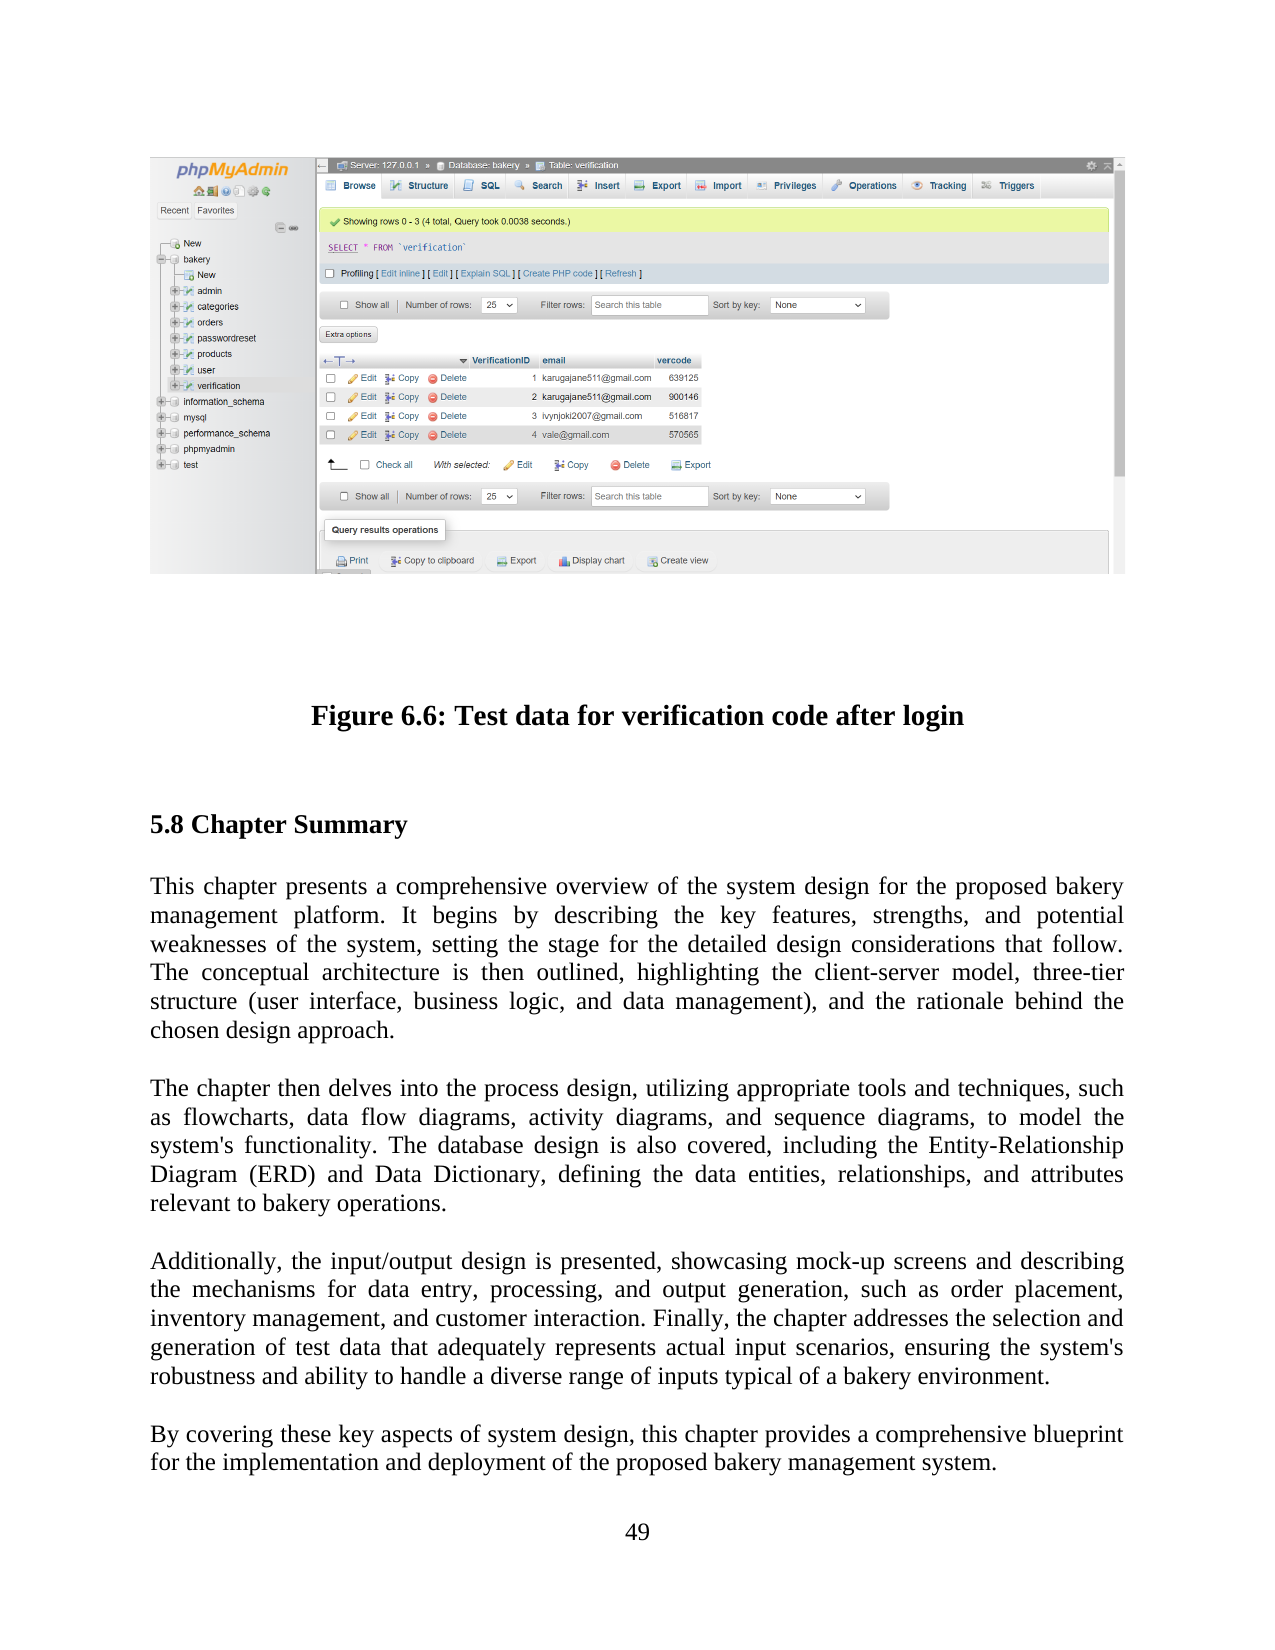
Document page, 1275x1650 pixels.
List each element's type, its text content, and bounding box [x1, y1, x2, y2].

subtitle 5.8 Chapter Summary [150, 808, 1125, 839]
text Additionally, the input/output design is presented, showcasing mock-up screens and describing the mechanisms for data entry, processing, and output generation, such as order placement, inventory management, and customer interaction. Finally, the chapter addresses the selection and generation of test data that adequately represents actual input scenarios, ensuring the system's robustness and ability to handle a diverse range of inputs typical of a bakery environment. [150, 1246, 1125, 1389]
picture [150, 150, 1125, 574]
text By covering these key aspects of system design, this chapter provides a comprehensive blueprint for the implementation and deployment of the proposed bakery management system. [150, 1419, 1125, 1476]
text This chapter presents a comprehensive overview of the system design for the proposed bakery management platform. It begins by describing the key features, strengths, and potential weaknesses of the system, setting the stage for the detailed design considerations that follow. The conceptual architecture is then outlined, highlighting the client-server model, three-tier structure (user interface, business logic, and data management), and the rationale behind the chosen design approach. [150, 871, 1125, 1044]
text The chapter then delves into the process design, utilizing appropriate tools and techniques, such as flowcharts, data flow diagrams, activity diagrams, and sequence diagrams, to model the system's functionality. The database design is also covered, including the Entity-Relationship Diagram (ERD) and Data Dictionary, defining the data entities, relationships, and attributes relevant to bakery operations. [150, 1073, 1125, 1217]
subtitle Figure 6.6: Test data for verification code after login [150, 698, 1125, 731]
